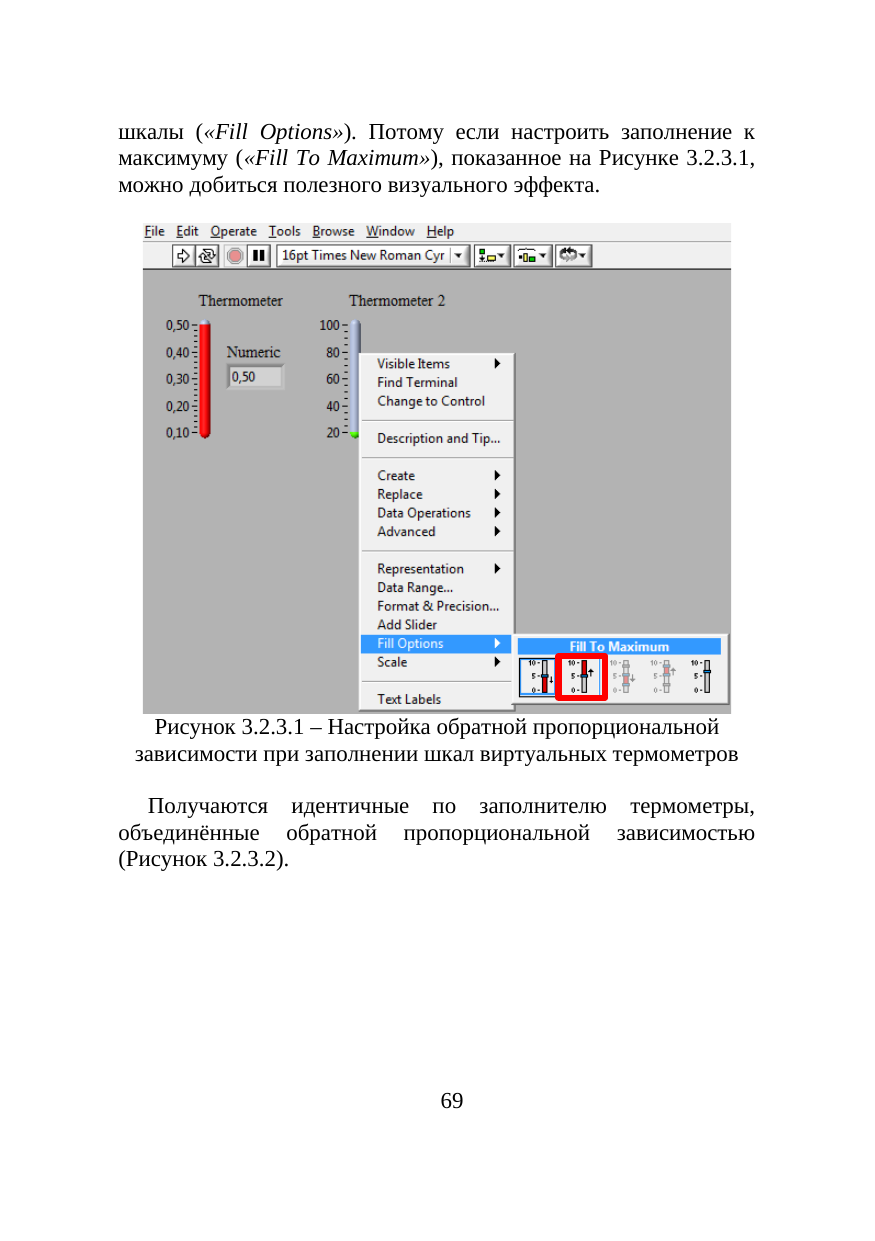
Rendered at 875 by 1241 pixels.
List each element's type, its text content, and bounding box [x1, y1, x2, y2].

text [118, 118, 756, 197]
text Получаются идентичные по заполнителю термометры, объединённые обратной пропорциональной зависимостью (Рисунок 3.2.3.2). [118, 792, 756, 871]
text Рисунок 3.2.3.1 – Настройка обратной пропорциональной зависимости при заполнении шкал виртуальных термометров [118, 713, 756, 766]
picture [142, 223, 732, 714]
